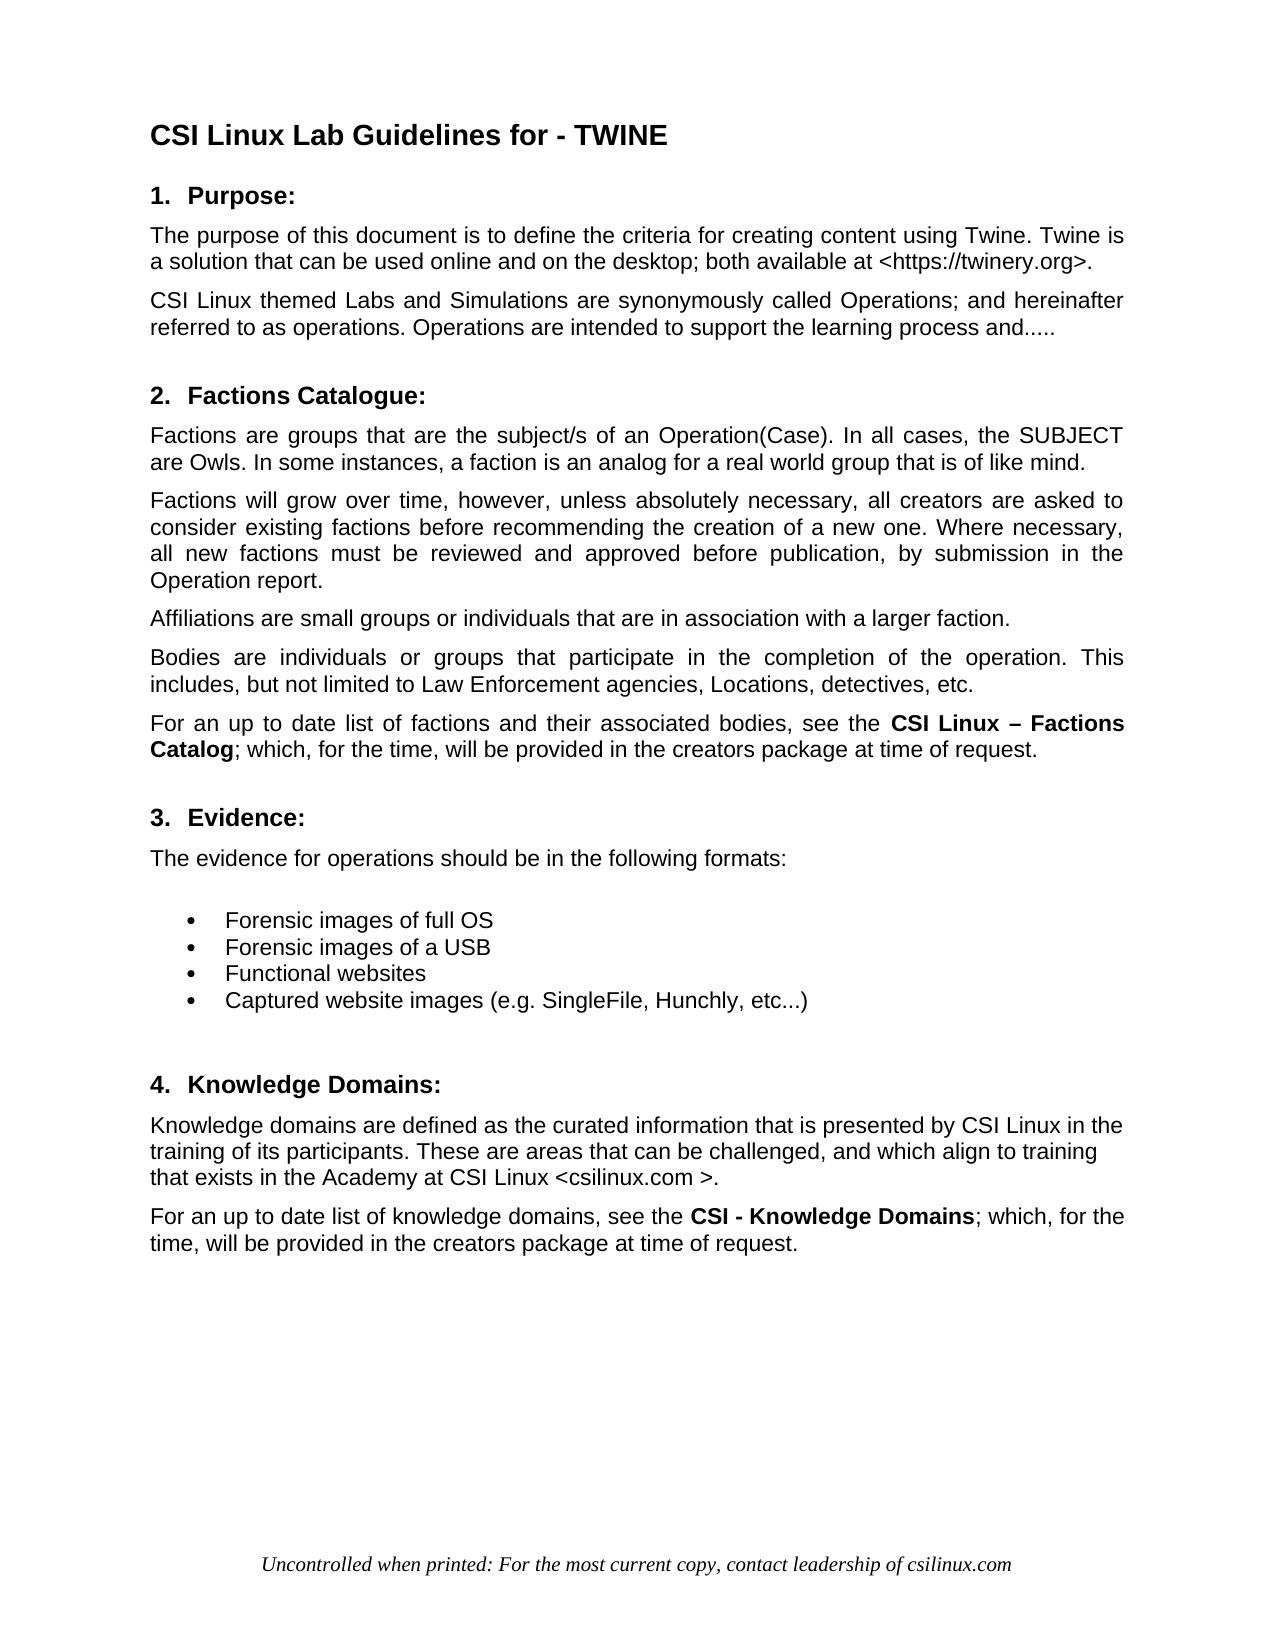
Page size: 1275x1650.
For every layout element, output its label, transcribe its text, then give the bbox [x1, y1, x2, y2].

subtitle Purpose: [150, 181, 1125, 209]
list Functional websites [187, 960, 1125, 987]
list Forensic images of full OS [187, 907, 1125, 934]
text Factions will grow over time, however, unless absolutely necessary, all creators are asked to consider existing factions before recommending the creation of a new one. Where necessary, all new factions must be reviewed and approved before publication, by submission in the Operation report. [150, 487, 1125, 593]
text CSI Linux themed Labs and Simulations are synonymously called Operations; and hereinafter referred to as operations. Operations are intended to support the learning process and..... [150, 287, 1125, 340]
text Affiliations are small groups or individuals that are in association with a larger faction. [150, 605, 1125, 632]
subtitle CSI Linux Lab Guidelines for - TWINE [150, 118, 1125, 152]
text The purpose of this document is to define the criteria for creating content using Twine. Twine is a solution that can be used online and on the desktop; both available at <https://twinery.org>. [150, 222, 1125, 274]
subtitle Evidence: [150, 803, 1125, 832]
text Bodies are individuals or groups that participate in the completion of the operation. This includes, but not limited to Law Enforcement agencies, Locations, detectives, etc. [150, 644, 1125, 697]
text For an up to date list of factions and their associated bodies, see the CSI Linux – Factions Catalog; which, for the time, will be provided in the creators package at time of request. [150, 709, 1125, 762]
text Knowledge domains are defined as the curated information that is presented by CSI Linux in the training of its participants. These are areas that can be challenged, and which align to training that exists in the Academy at CSI Linux <csilinux.com >. [150, 1112, 1125, 1191]
text Factions are groups that are the subject/s of an Operation(Case). In all cases, the SUBJECT are Owls. In some instances, a faction is an analog for a real world group that is of like mind. [150, 422, 1125, 475]
subtitle Factions Catalogue: [150, 381, 1125, 410]
list Captured website images (e.g. SingleFile, Hunchly, etc...) [187, 987, 1125, 1013]
list Forensic images of a USB [187, 934, 1125, 960]
text The evidence for operations should be in the following formats: [150, 845, 1125, 871]
subtitle Knowledge Domains: [150, 1070, 1125, 1099]
text For an up to date list of knowledge domains, see the CSI - Knowledge Domains; which, for the time, will be provided in the creators package at time of request. [150, 1203, 1125, 1256]
